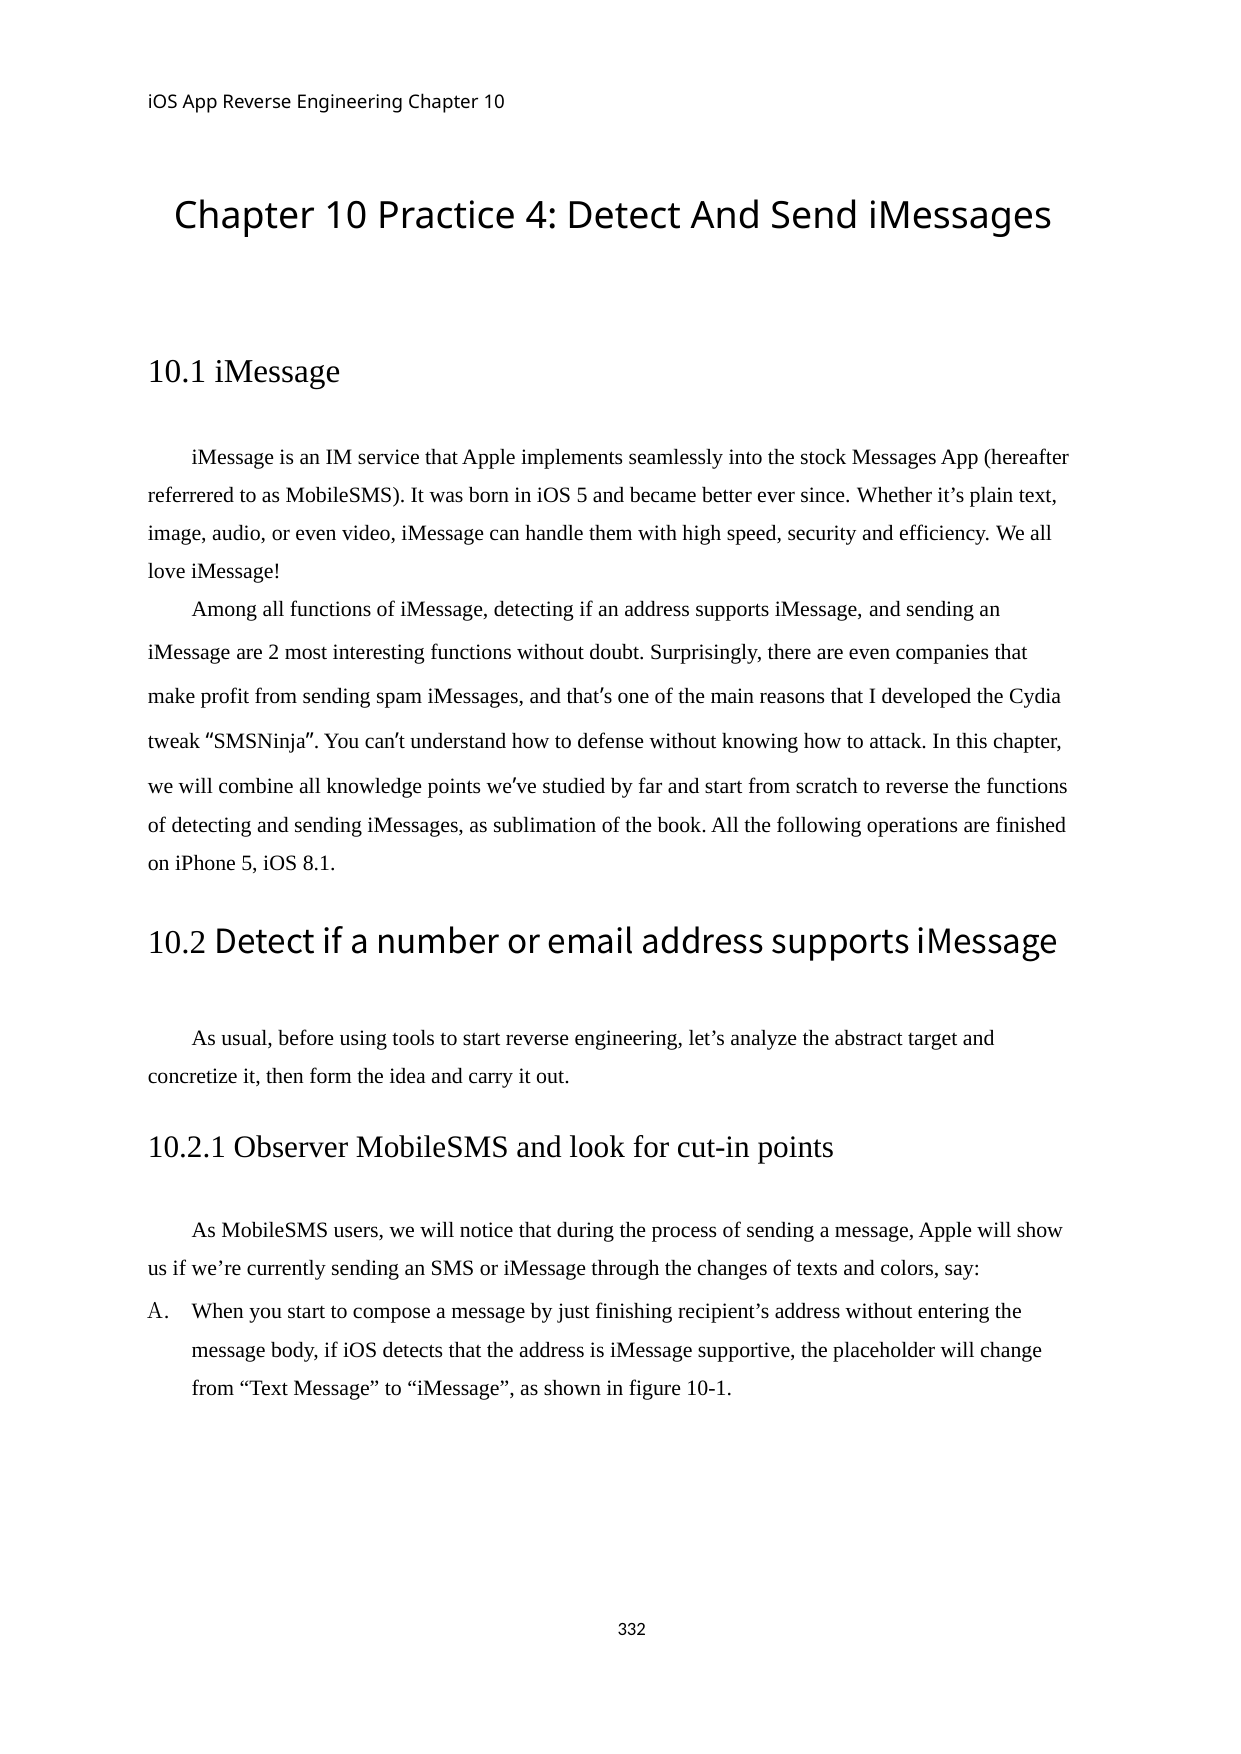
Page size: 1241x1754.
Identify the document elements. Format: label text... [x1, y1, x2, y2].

text Among all functions of iMessage, detecting if an address supports iMessage, and sending an iMessage are 2 most interesting functions without doubt. Surprisingly, there are even companies that make profit from sending spam iMessages, and that’s one of the main reasons that I developed the Cydia tweak “SMSNinja”. You can’t understand how to defense without knowing how to attack. In this chapter, we will combine all knowledge points we’ve studied by far and start from scratch to reverse the functions of detecting and sending iMessages, as sublimation of the book. All the following operations are finished on iPhone 5, iOS 8.1. [148, 596, 1078, 875]
text As usual, before using tools to start reverse engineering, let’s analyze the abstract target and concretize it, then form the idea and carry it out. [148, 1025, 1078, 1088]
list When you start to compose a message by just finishing recipient’s address without entering the message body, if iOS detects that the address is iMessage supportive, the placeholder will change from “Text Message” to “iMessage”, as shown in figure 10-1. [148, 1293, 1078, 1400]
subtitle 10.2.1 Observer MobileSMS and look for cut-in points [148, 1128, 1078, 1164]
text iMessage is an IM service that Apple implements seamlessly into the stock Messages App (hereafter referrered to as MobileSMS). It was born in iOS 5 and became better ever since. Whether it’s plain text, image, audio, or even video, iMessage can handle them with high speed, security and efficiency. We all love iMessage! [148, 444, 1078, 583]
text As MobileSMS users, we will notice that during the process of sending a message, Apple will show us if we’re currently sending an SMS or iMessage through the changes of texts and colors, say: [148, 1217, 1078, 1280]
subtitle 10.1 iMessage [148, 351, 1078, 389]
subtitle 10.2 Detect if a number or email address supports iMessage [148, 915, 1078, 963]
subtitle Chapter 10 Practice 4: Detect And Send iMessages [148, 185, 1078, 240]
